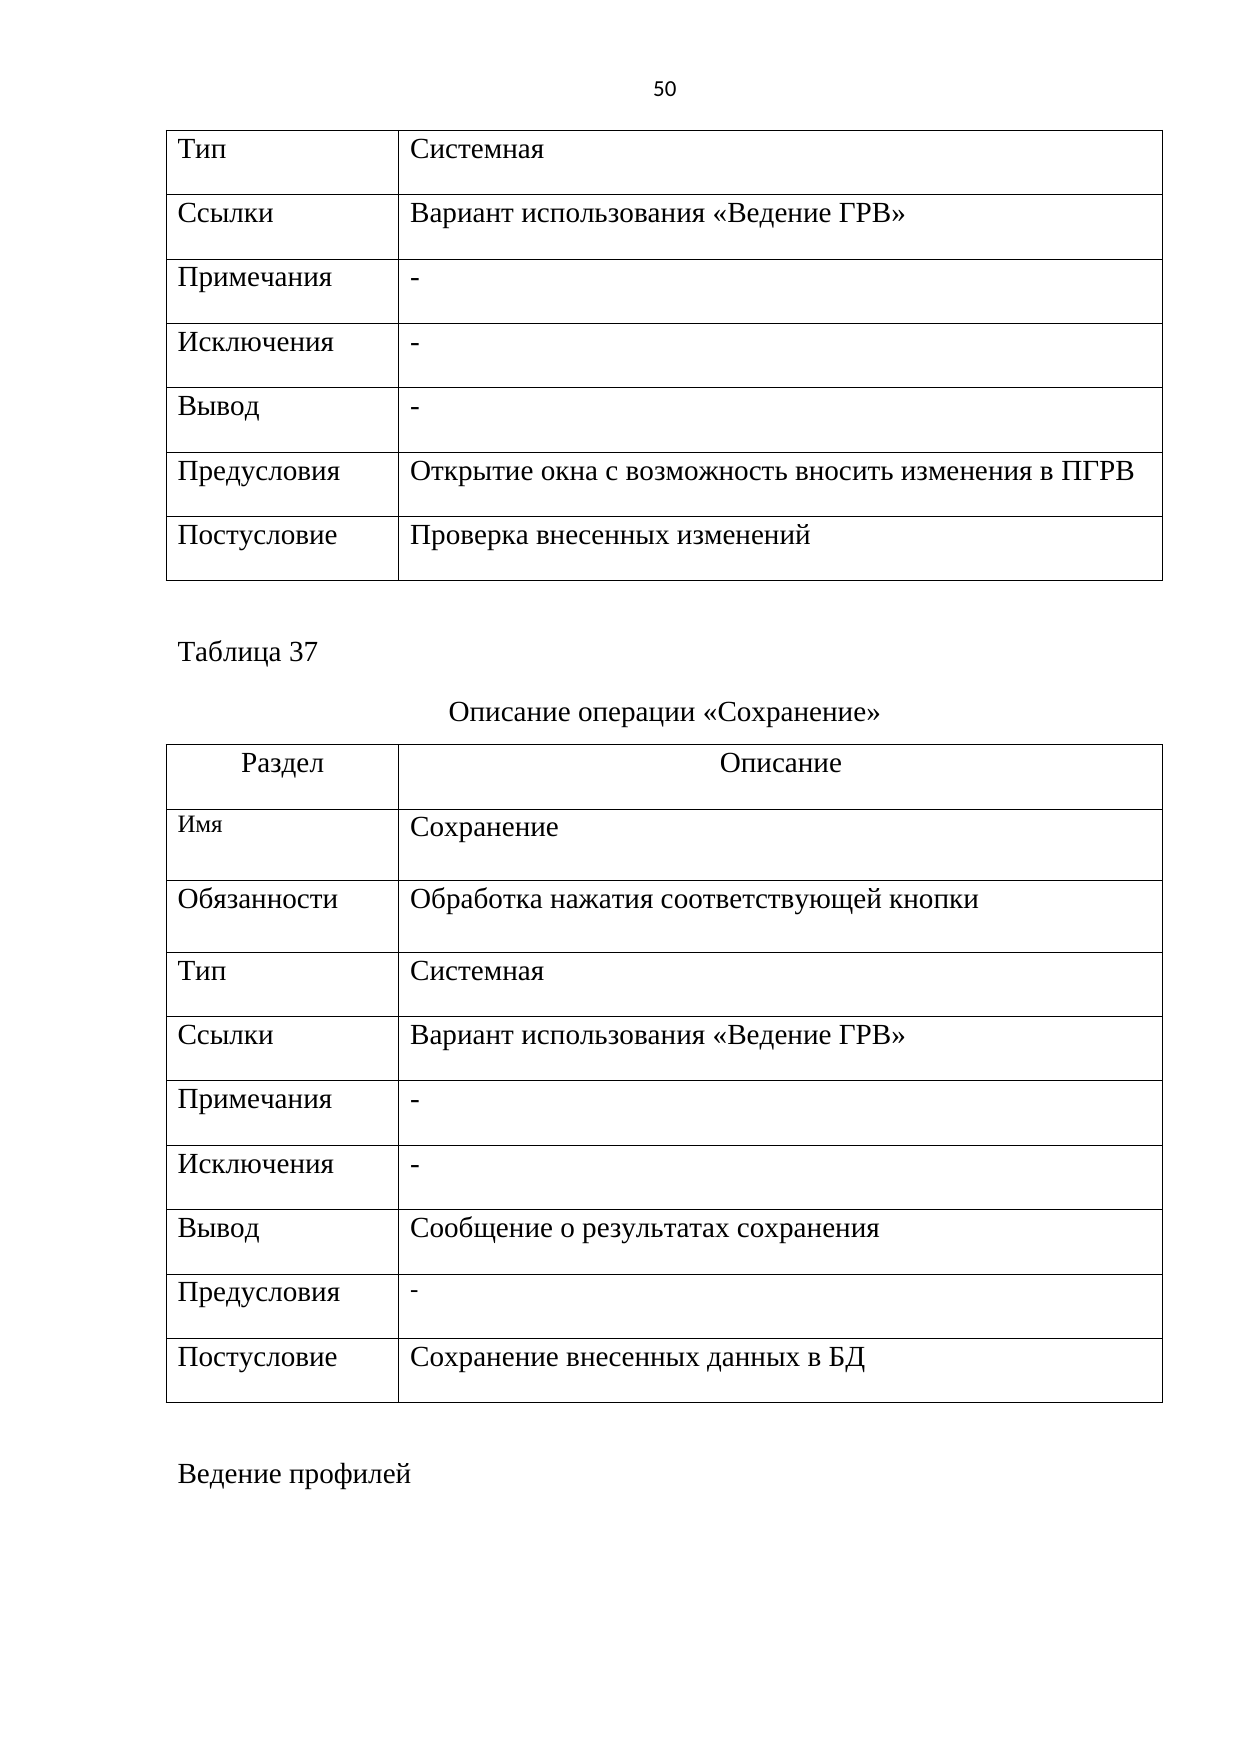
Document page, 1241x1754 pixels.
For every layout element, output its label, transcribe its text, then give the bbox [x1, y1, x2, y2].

table_cell - [399, 1275, 1162, 1338]
text Описание операции «Сохранение» [177, 694, 1152, 727]
table_cell Обязанности [167, 881, 398, 952]
table_cell Системная [399, 953, 1162, 1016]
table_cell Постусловие [167, 517, 398, 580]
table_cell Тип [167, 953, 398, 1016]
table_cell Примечания [167, 260, 398, 323]
table_header Раздел [167, 745, 398, 808]
table_header Описание [399, 745, 1162, 808]
table_cell Сохранение внесенных данных в БД [399, 1339, 1162, 1402]
table_cell - [399, 260, 1162, 323]
table_cell - [399, 388, 1162, 452]
table_cell Примечания [167, 1081, 398, 1145]
table_cell - [399, 1146, 1162, 1209]
table_cell Вариант использования «Ведение ГРВ» [399, 195, 1162, 258]
table_cell Ссылки [167, 195, 398, 258]
table_cell Системная [399, 131, 1162, 194]
table_cell Предусловия [167, 1275, 398, 1338]
table_cell Вывод [167, 388, 398, 452]
table_cell Постусловие [167, 1339, 398, 1402]
table_cell Имя [167, 810, 398, 880]
table_cell - [399, 324, 1162, 387]
table_cell Исключения [167, 1146, 398, 1209]
table_cell Тип [167, 131, 398, 194]
text Ведение профилей [177, 1456, 1152, 1490]
table_cell Обработка нажатия соответствующей кнопки [399, 881, 1162, 952]
table_cell Открытие окна с возможность вносить изменения в ПГРВ [399, 453, 1162, 516]
table_cell Вариант использования «Ведение ГРВ» [399, 1017, 1162, 1080]
table_cell Предусловия [167, 453, 398, 516]
table_cell Сохранение [399, 810, 1162, 880]
table_cell - [399, 1081, 1162, 1145]
table_cell Исключения [167, 324, 398, 387]
text Таблица 37 [177, 634, 1152, 668]
table_cell Проверка внесенных изменений [399, 517, 1162, 580]
table_cell Вывод [167, 1210, 398, 1273]
table_cell Сообщение о результатах сохранения [399, 1210, 1162, 1273]
table_cell Ссылки [167, 1017, 398, 1080]
